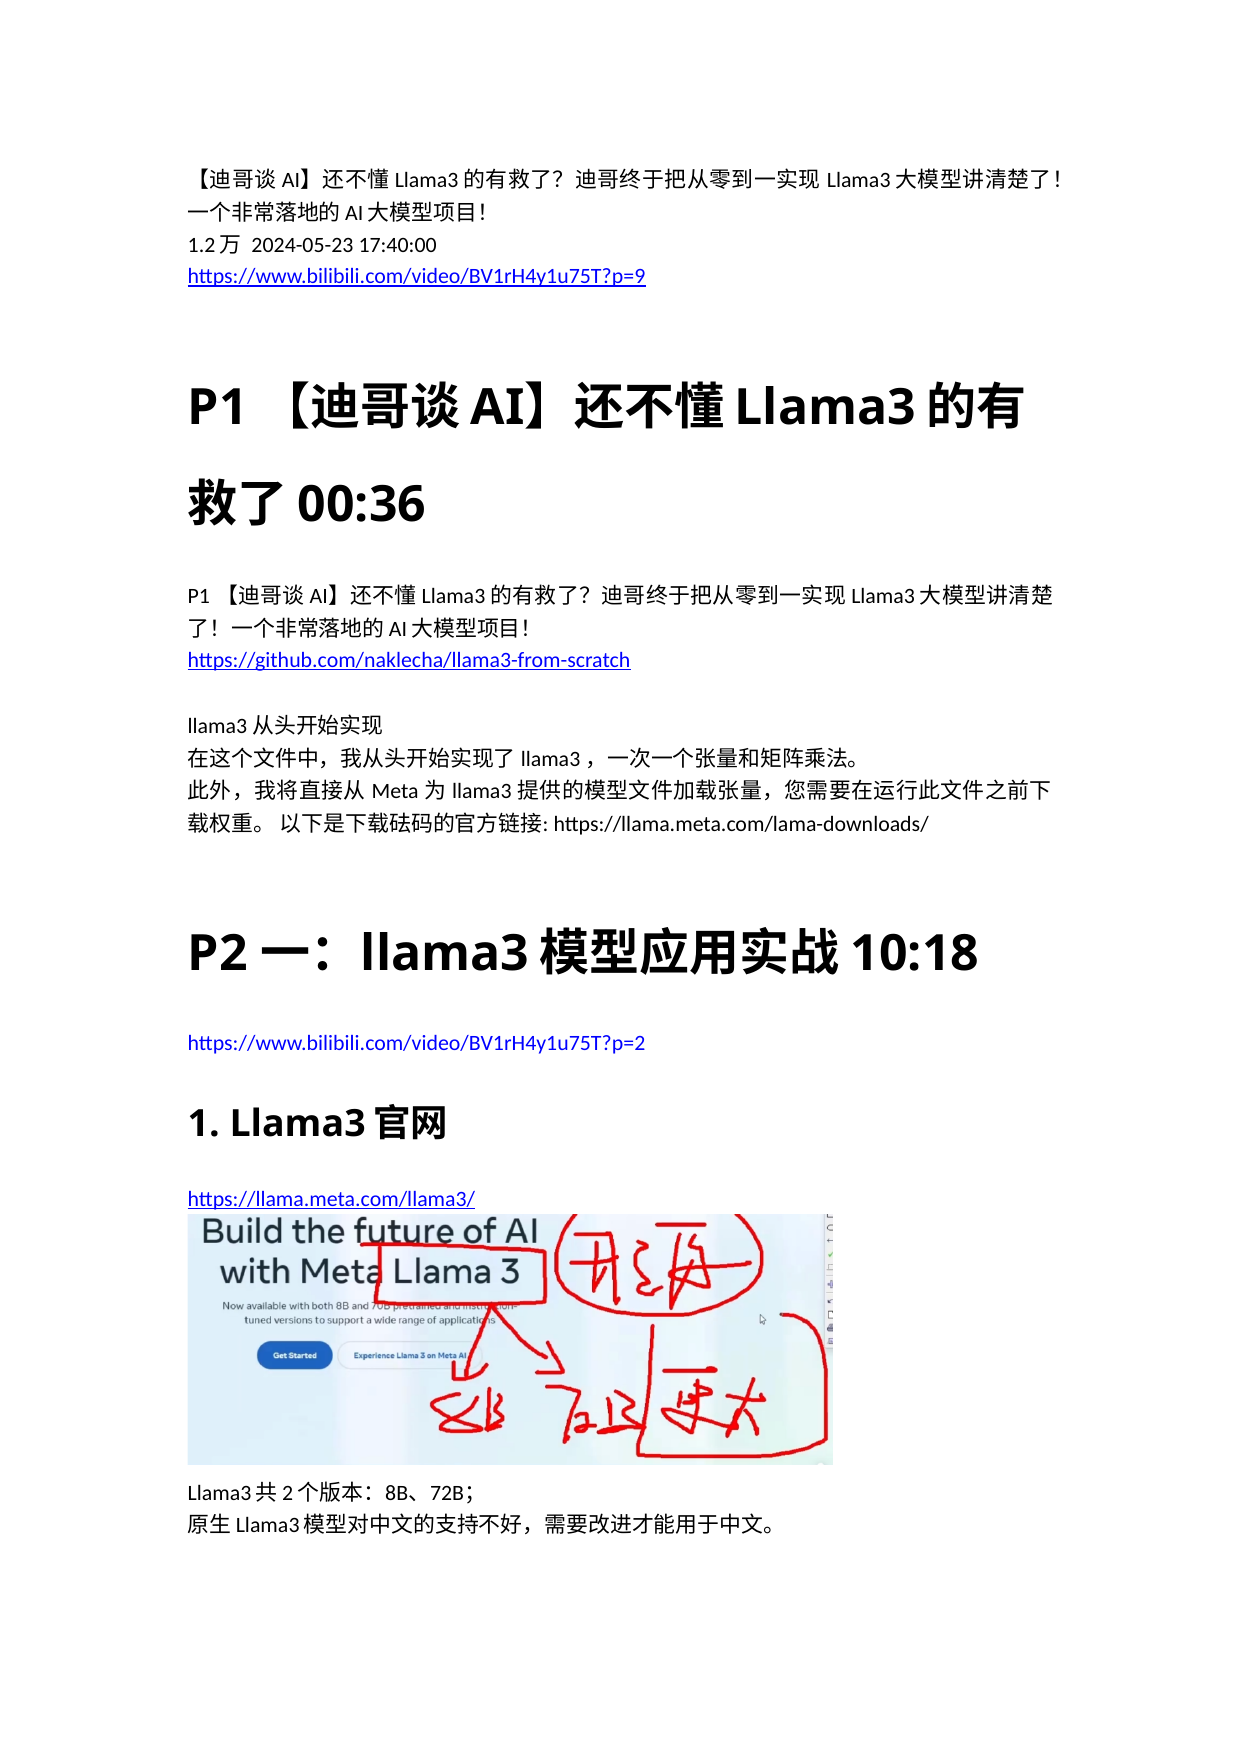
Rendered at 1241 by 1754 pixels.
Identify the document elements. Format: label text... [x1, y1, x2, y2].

text llama3 从头开始实现 [187, 708, 1053, 740]
text https://www.bilibili.com/video/BV1rH4y1u75T?p=9 [187, 259, 1053, 292]
text P1 【迪哥谈AI】还不懂Llama3的有救了？迪哥终于把从零到一实现Llama3大模型讲清楚了！一个非常落地的AI大模型项目！ [187, 578, 1053, 643]
text 1.2万 2024-05-23 17:40:00 [187, 227, 1053, 259]
text 【迪哥谈AI】还不懂Llama3的有救了？迪哥终于把从零到一实现Llama3大模型讲清楚了！一个非常落地的AI大模型项目！ [187, 162, 1053, 227]
text 此外，我将直接从 Meta 为 llama3 提供的模型文件加载张量，您需要在运行此文件之前下载权重。 以下是下载砝码的官方链接: https://llama.meta.com/lama-downloads/ [187, 773, 1053, 838]
picture [187, 1214, 833, 1465]
subtitle P1 【迪哥谈AI】还不懂Llama3的有救了00:36 [187, 354, 1053, 549]
text 原生Llama3模型对中文的支持不好，需要改进才能用于中文。 [187, 1507, 1053, 1539]
text 在这个文件中，我从头开始实现了 llama3 ，一次一个张量和矩阵乘法。 [187, 740, 1053, 773]
subtitle P2 一：llama3模型应用实战 10:18 [187, 899, 1053, 997]
subtitle Llama3官网 [187, 1088, 1053, 1153]
text Llama3共2个版本：8B、72B； [187, 1474, 1053, 1507]
list https://llama.meta.com/llama3/ [187, 1182, 1053, 1214]
text https://www.bilibili.com/video/BV1rH4y1u75T?p=2 [187, 1026, 1053, 1059]
text https://github.com/naklecha/llama3-from-scratch [187, 643, 1053, 675]
